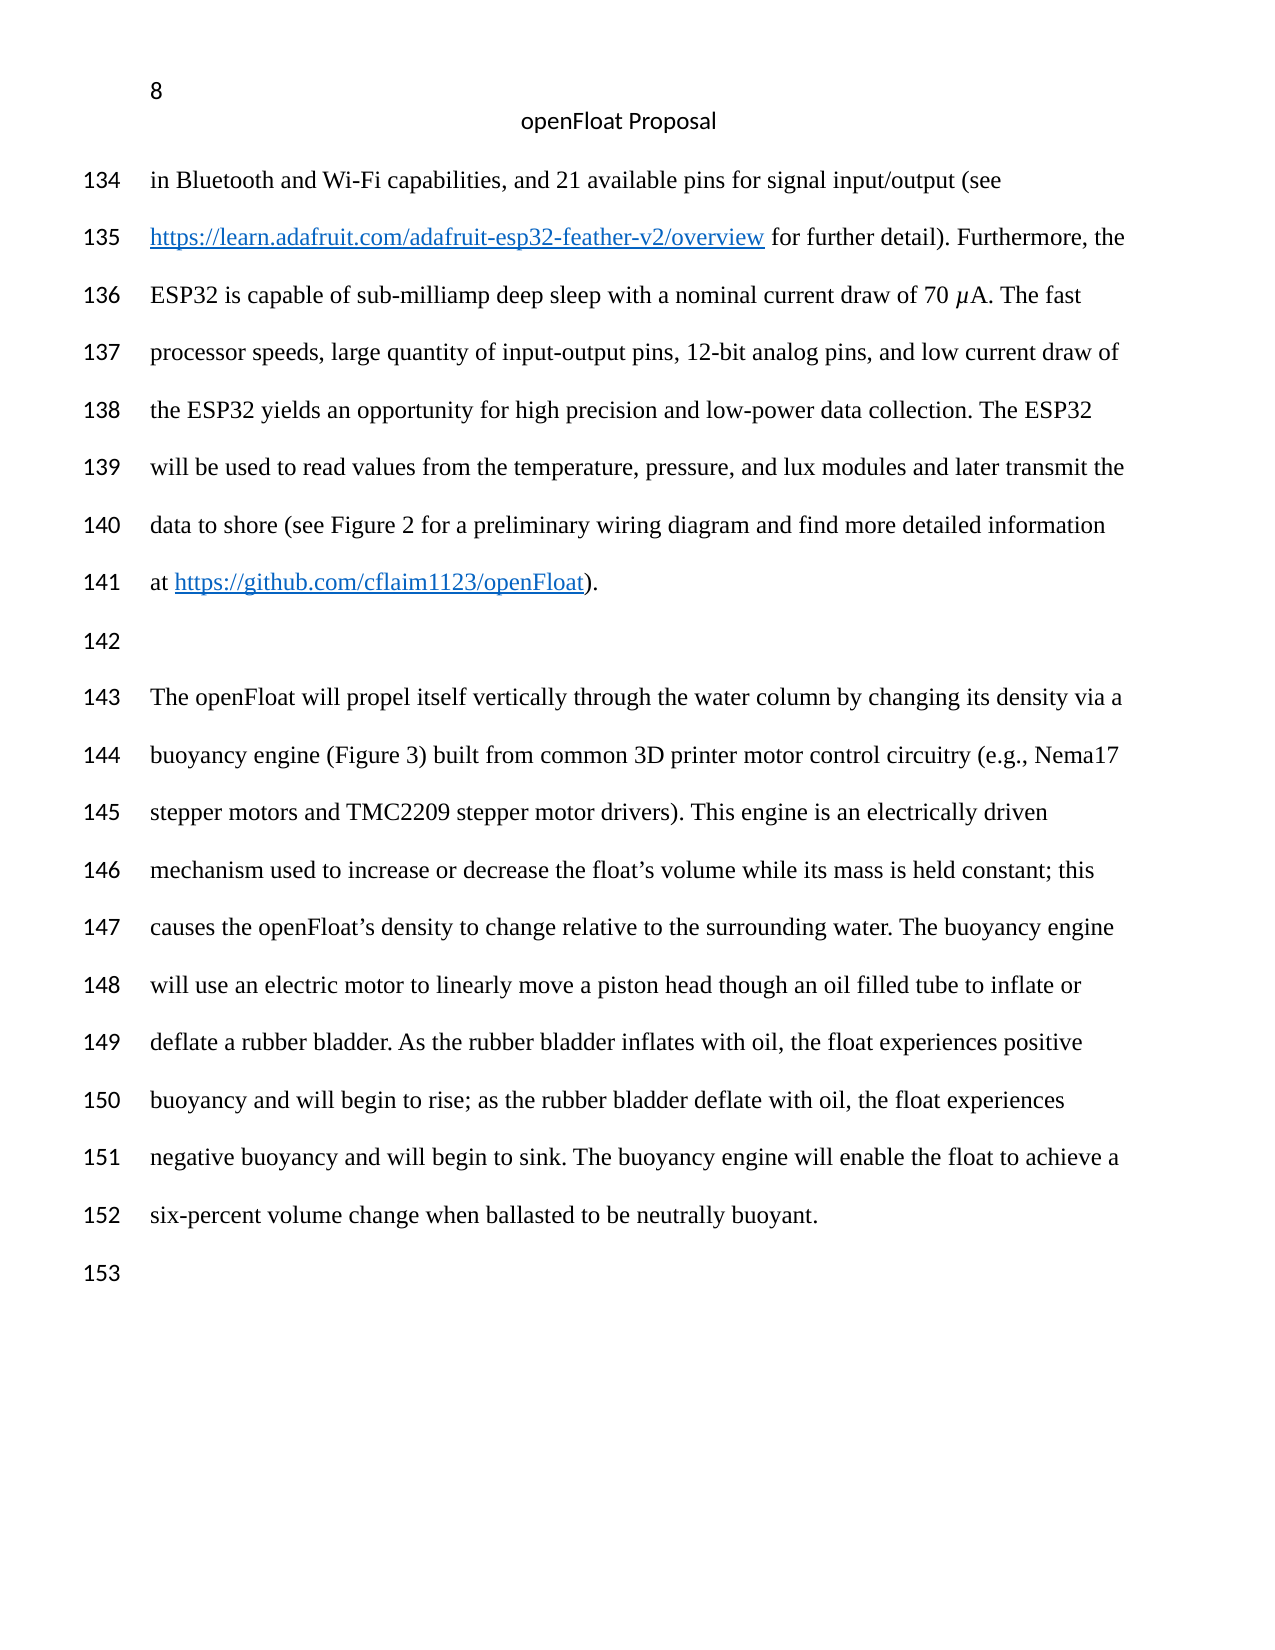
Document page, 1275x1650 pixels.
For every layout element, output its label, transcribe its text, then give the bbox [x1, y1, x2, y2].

text The openFloat will propel itself vertically through the water column by changing its density via a buoyancy engine (Figure 3) built from common 3D printer motor control circuitry (e.g., Nema17 stepper motors and TMC2209 stepper motor drivers). This engine is an electrically driven mechanism used to increase or decrease the float’s volume while its mass is held constant; this causes the openFloat’s density to change relative to the surrounding water. The buoyancy engine will use an electric motor to linearly move a piston head though an oil filled tube to inflate or deflate a rubber bladder. As the rubber bladder inflates with oil, the float experiences positive buoyancy and will begin to rise; as the rubber bladder deflate with oil, the float experiences negative buoyancy and will begin to sink. The buoyancy engine will enable the float to achieve a six-percent volume change when ballasted to be neutrally buoyant. [150, 682, 1125, 1228]
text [150, 165, 1125, 596]
